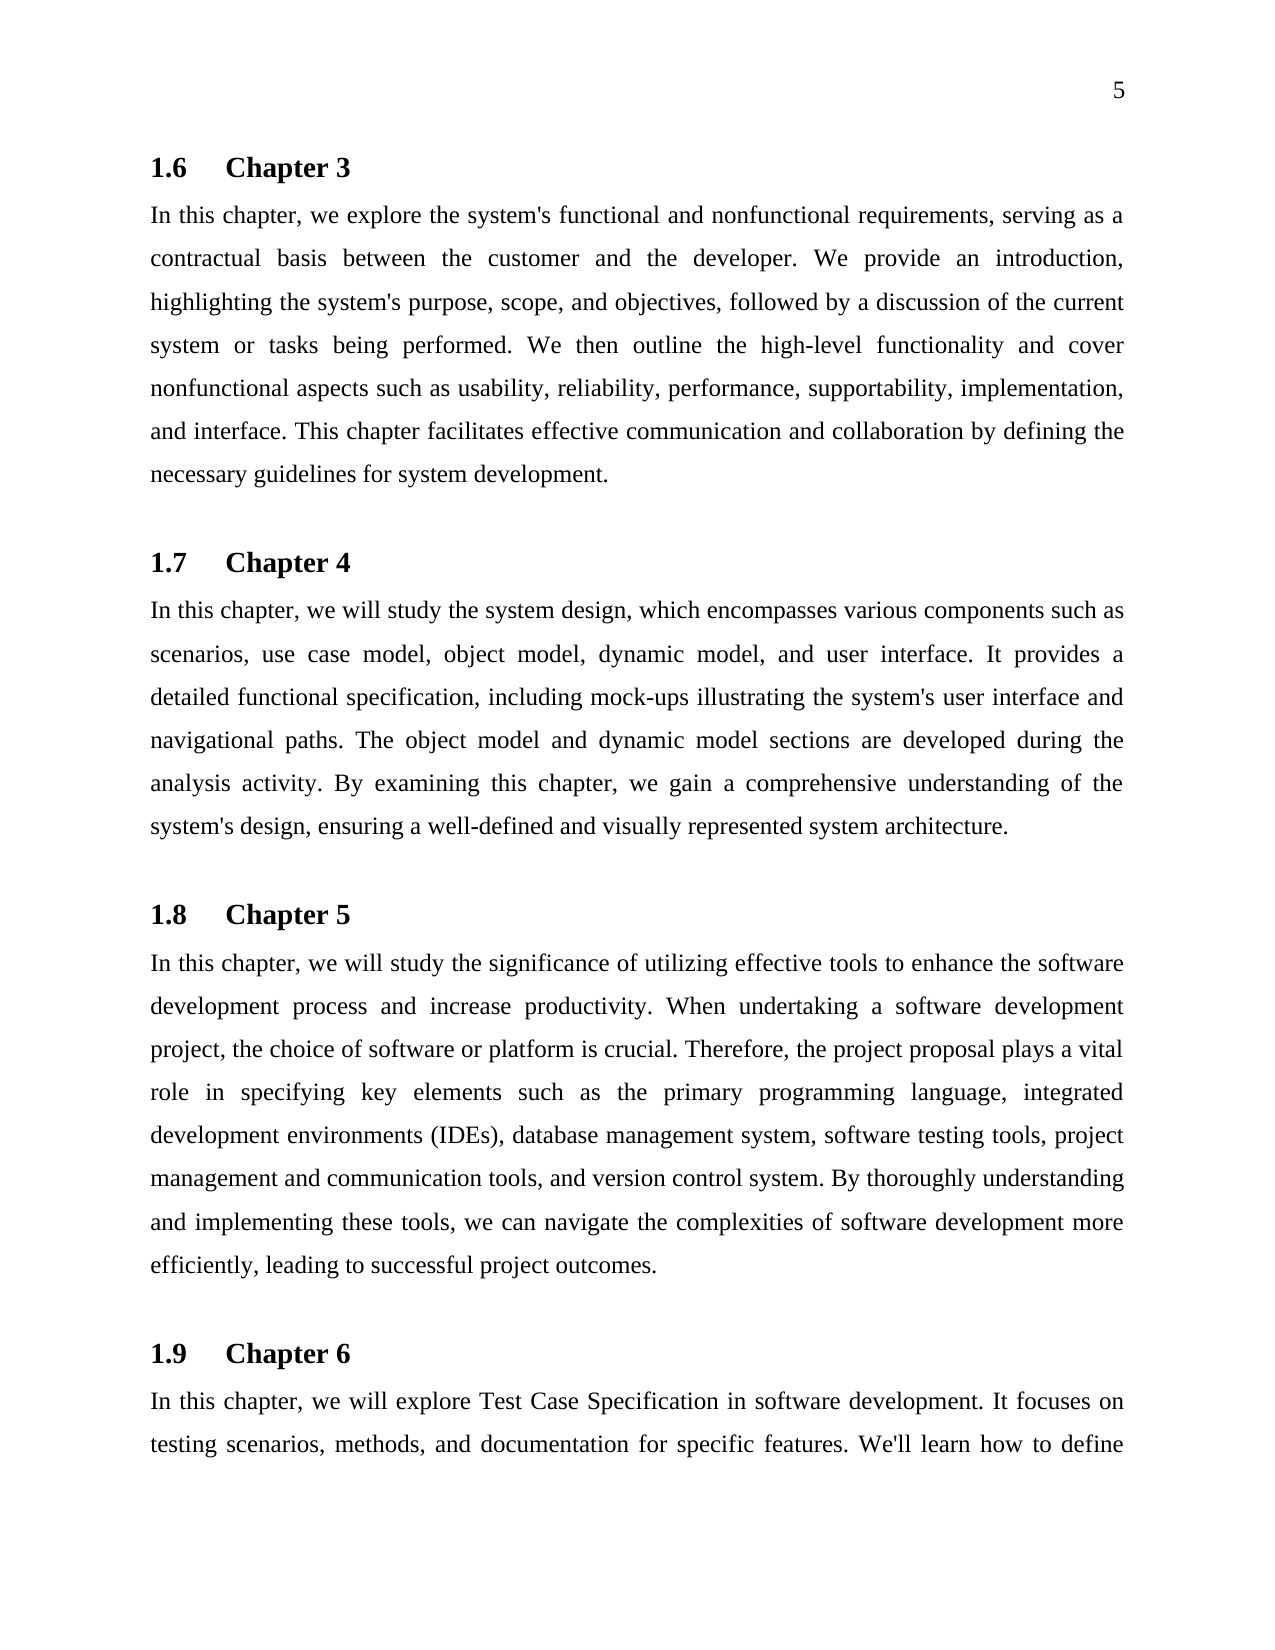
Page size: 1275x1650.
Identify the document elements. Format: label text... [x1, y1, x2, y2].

list In this chapter, we explore the system's functional and nonfunctional requirements, serving as a contractual basis between the customer and the developer. We provide an introduction, highlighting the system's purpose, scope, and objectives, followed by a discussion of the current system or tasks being performed. We then outline the high-level functionality and cover nonfunctional aspects such as usability, reliability, performance, supportability, implementation, and interface. This chapter facilitates effective communication and collaboration by defining the necessary guidelines for system development. [150, 200, 1125, 488]
list In this chapter, we will study the significance of utilizing effective tools to enhance the software development process and increase productivity. When undertaking a software development project, the choice of software or platform is crucial. Therefore, the project proposal plays a vital role in specifying key elements such as the primary programming language, integrated development environments (IDEs), database management system, software testing tools, project management and communication tools, and version control system. By thoroughly understanding and implementing these tools, we can navigate the complexities of software development more efficiently, leading to successful project outcomes. [150, 948, 1125, 1278]
list Chapter 3 [150, 150, 1125, 183]
list Chapter 4 [150, 545, 1125, 579]
list Chapter 6 [150, 1336, 1125, 1369]
list Chapter 5 [150, 897, 1125, 931]
list In this chapter, we will study the system design, which encompasses various components such as scenarios, use case model, object model, dynamic model, and user interface. It provides a detailed functional specification, including mock-ups illustrating the system's user interface and navigational paths. The object model and dynamic model sections are developed during the analysis activity. By examining this chapter, we gain a comprehensive understanding of the system's design, ensuring a well-defined and visually represented system architecture. [150, 596, 1125, 840]
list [150, 1386, 1125, 1458]
